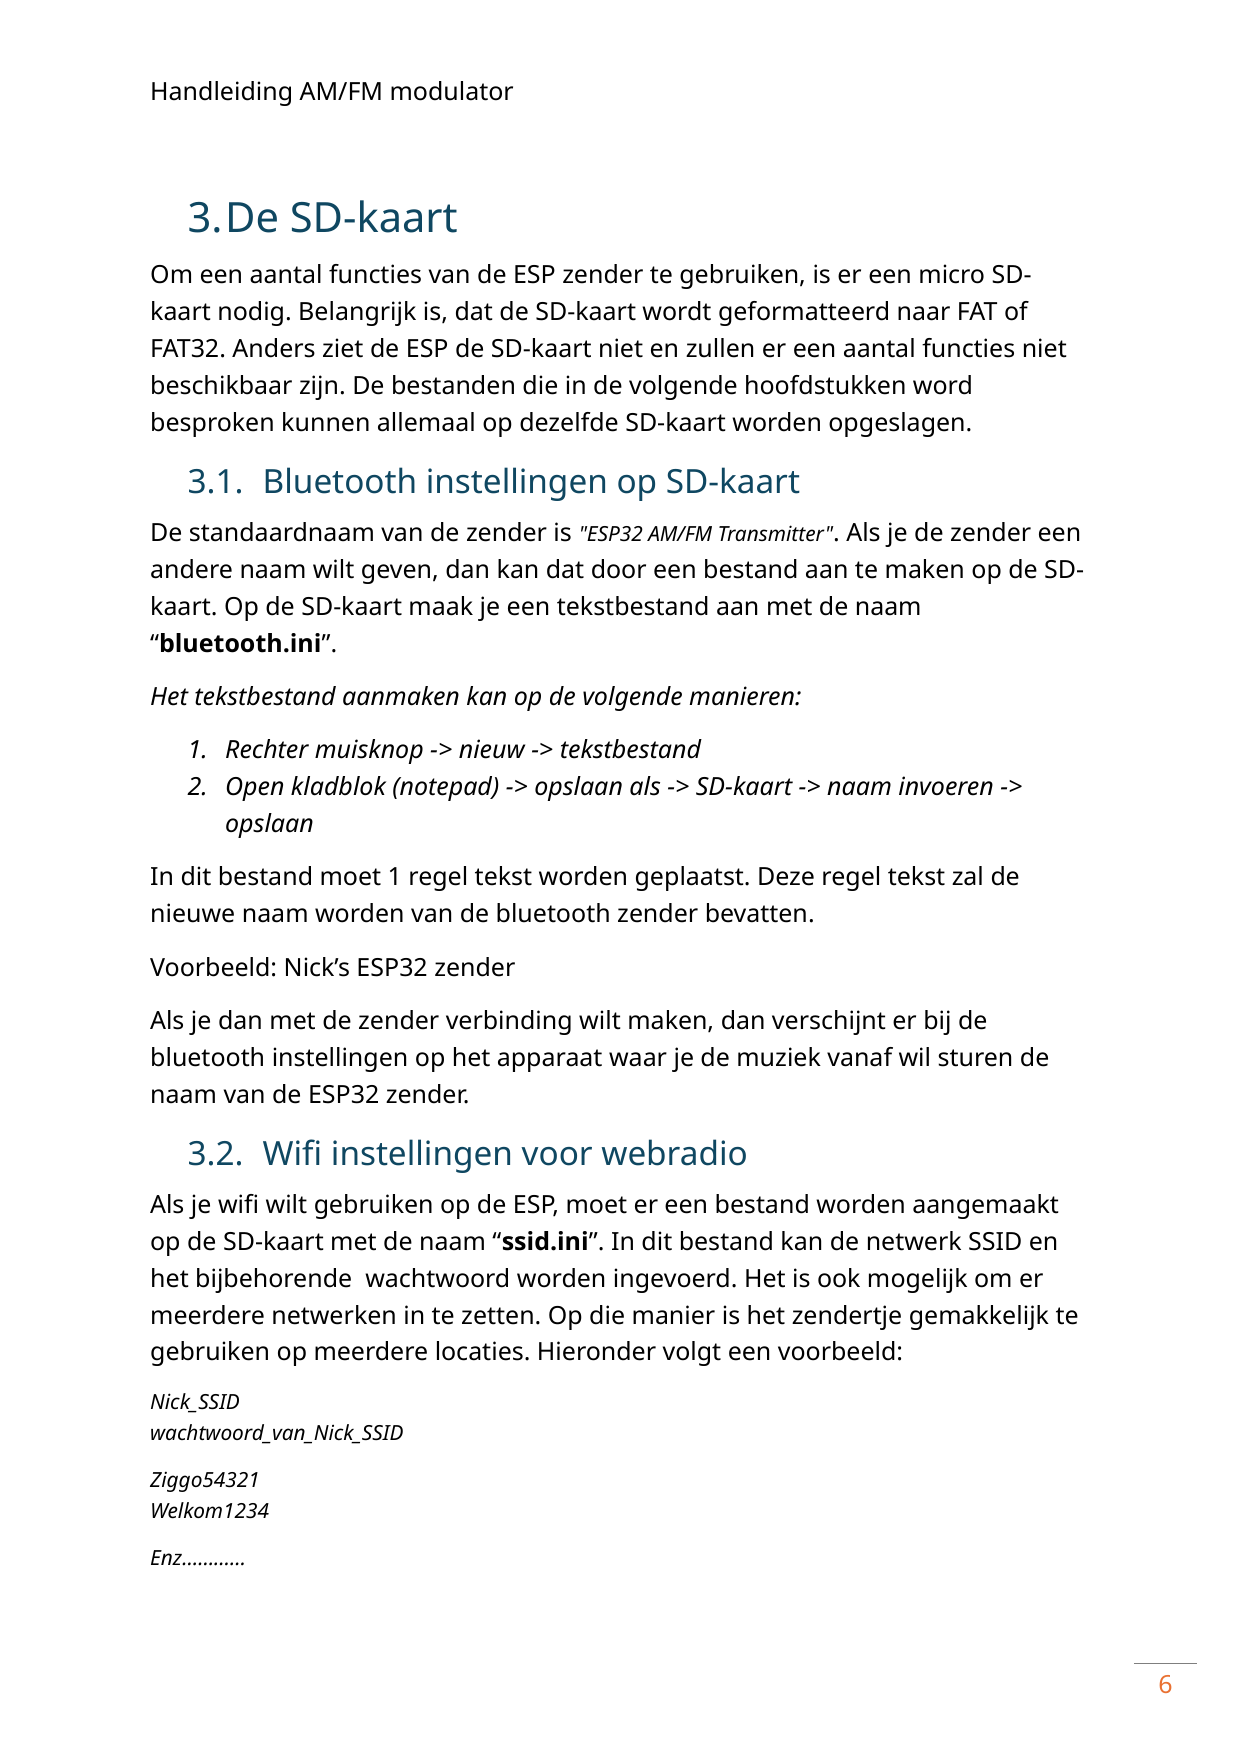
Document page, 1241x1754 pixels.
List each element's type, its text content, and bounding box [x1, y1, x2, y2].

text Voorbeeld: Nick’s ESP32 zender [150, 949, 1090, 983]
list Rechter muisknop -> nieuw -> tekstbestand [187, 732, 1090, 766]
subtitle Wifi instellingen voor webradio [187, 1130, 1090, 1175]
subtitle Bluetooth instellingen op SD-kaart [187, 458, 1090, 503]
text Ziggo54321 Welkom1234 [150, 1465, 1090, 1524]
subtitle De SD-kaart [187, 187, 1090, 244]
text De standaardnaam van de zender is "ESP32 AM/FM Transmitter". Als je de zender een andere naam wilt geven, dan kan dat door een bestand aan te maken op de SD-kaart. Op de SD-kaart maak je een tekstbestand aan met de naam “bluetooth.ini”. [150, 515, 1090, 659]
text Als je dan met de zender verbinding wilt maken, dan verschijnt er bij de bluetooth instellingen op het apparaat waar je de muziek vanaf wil sturen de naam van de ESP32 zender. [150, 1003, 1090, 1110]
text Het tekstbestand aanmaken kan op de volgende manieren: [150, 679, 1090, 713]
text Als je wifi wilt gebruiken op de ESP, moet er een bestand worden aangemaakt op de SD-kaart met de naam “ssid.ini”. In dit bestand kan de netwerk SSID en het bijbehorende wachtwoord worden ingevoerd. Het is ook mogelijk om er meerdere netwerken in te zetten. Op die manier is het zendertje gemakkelijk te gebruiken op meerdere locaties. Hieronder volgt een voorbeeld: [150, 1187, 1090, 1368]
text Om een aantal functies van de ESP zender te gebruiken, is er een micro SD-kaart nodig. Belangrijk is, dat de SD-kaart wordt geformatteerd naar FAT of FAT32. Anders ziet de ESP de SD-kaart niet en zullen er een aantal functies niet beschikbaar zijn. De bestanden die in de volgende hoofdstukken word besproken kunnen allemaal op dezelfde SD-kaart worden opgeslagen. [150, 257, 1090, 438]
text Enz………… [150, 1543, 1090, 1572]
text In dit bestand moet 1 regel tekst worden geplaatst. Deze regel tekst zal de nieuwe naam worden van de bluetooth zender bevatten. [150, 859, 1090, 930]
text Nick_SSID wachtwoord_van_Nick_SSID [150, 1387, 1090, 1447]
list Open kladblok (notepad) -> opslaan als -> SD-kaart -> naam invoeren -> opslaan [187, 769, 1090, 840]
